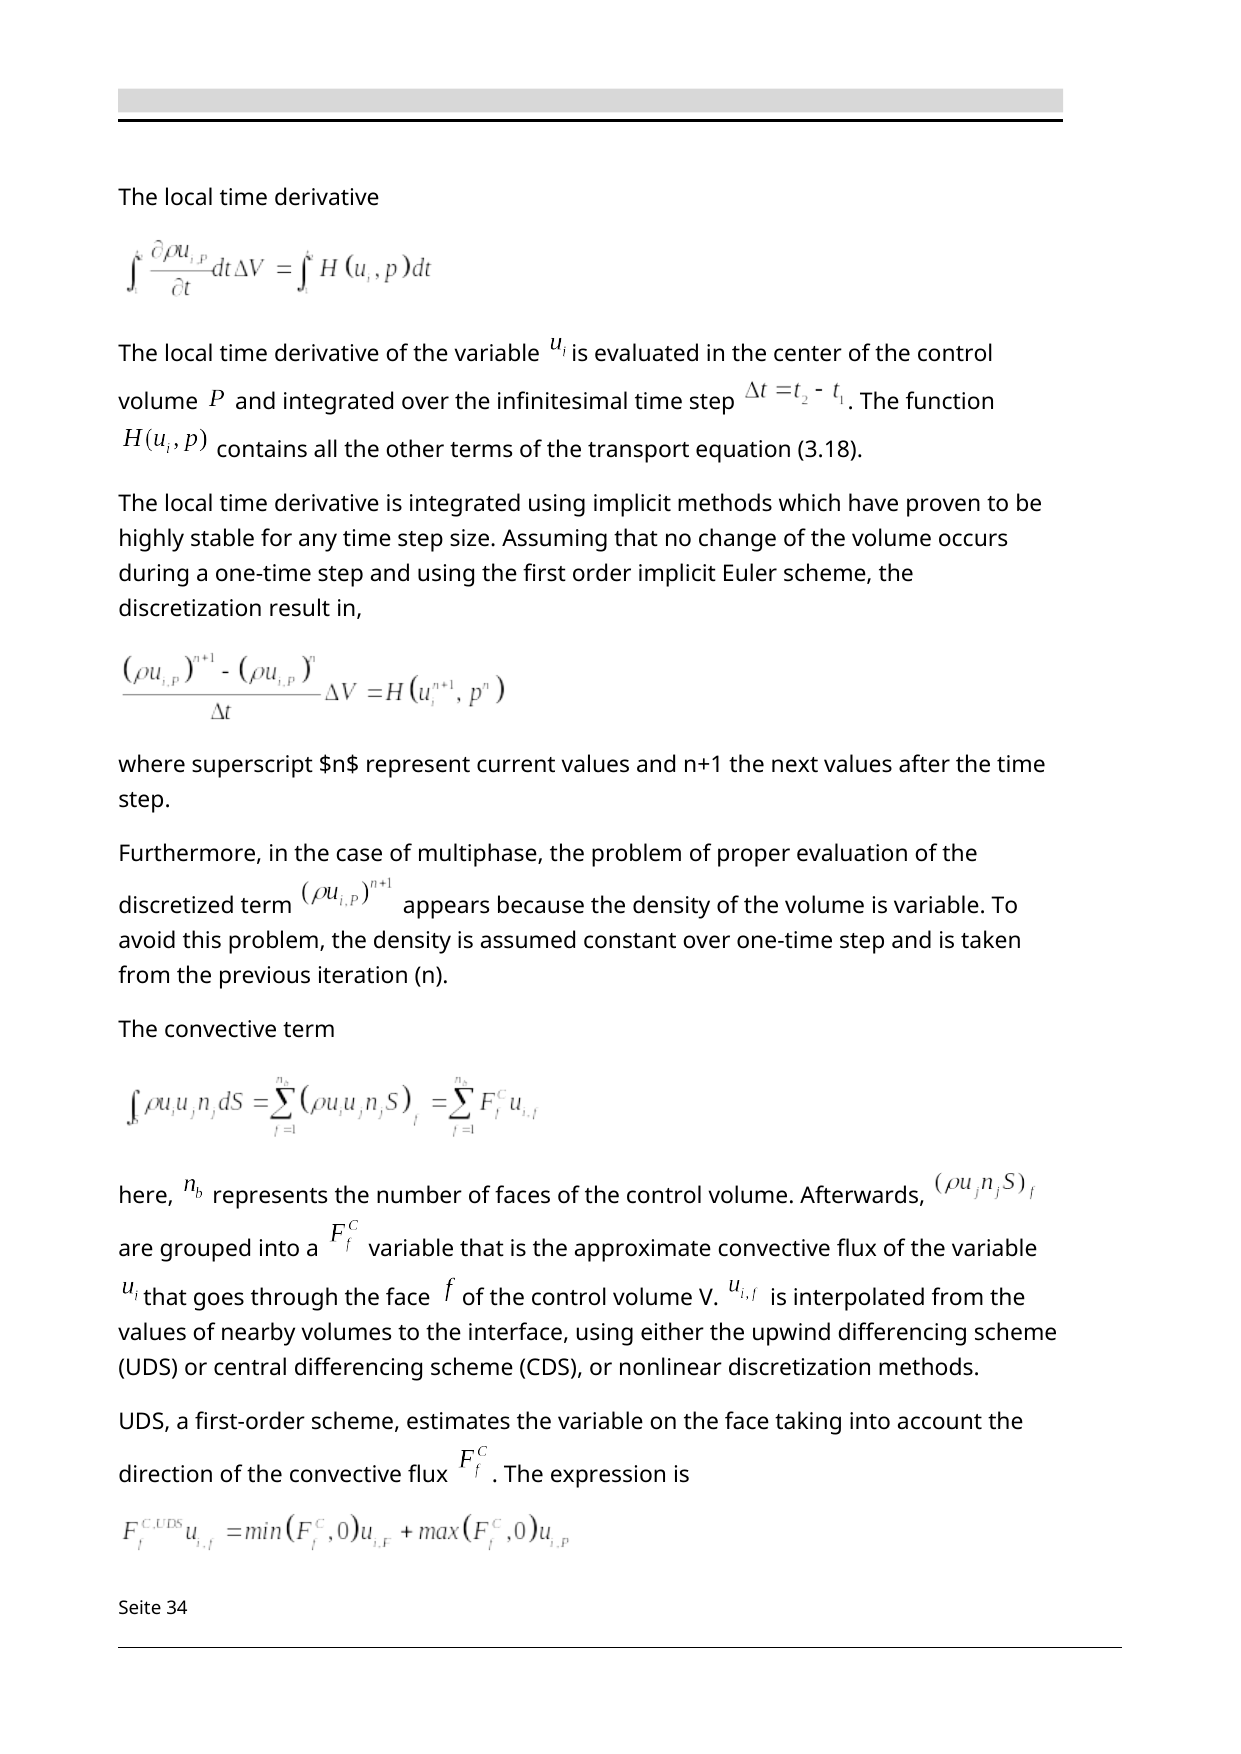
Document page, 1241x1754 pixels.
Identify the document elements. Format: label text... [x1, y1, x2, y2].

text The local time derivative of the variable is evaluated in the center of the control volume and integrated over the infinitesimal time step . The function contains all the other terms of the transport equation (3.18). [118, 324, 1063, 464]
text Furthermore, in the case of multiphase, the problem of proper evaluation of the discretized term appears because the density of the volume is variable. To avoid this problem, the density is assumed constant over one-time step and is taken from the previous iteration (n). [118, 837, 1063, 991]
text here, represents the number of faces of the control volume. Afterwards, are grouped into a variable that is the approximate convective flux of the variable that goes through the face of the control volume V. is interpolated from the values of nearby volumes to the interface, using either the upwind differencing scheme (UDS) or central differencing scheme (CDS), or nonlinear discretization methods. [118, 1164, 1063, 1382]
text The local time derivative is integrated using implicit methods which have proven to be highly stable for any time step size. Assuming that no change of the volume occurs during a one-time step and using the first order implicit Euler scheme, the discretization result in, [118, 487, 1063, 623]
text The local time derivative [118, 181, 1063, 212]
text UDS, a first-order scheme, estimates the variable on the face taking into account the direction of the convective flux . The expression is [118, 1405, 1063, 1489]
text The convective term [118, 1013, 1063, 1044]
text where superscript $n$ represent current values and n+1 the next values after the time step. [118, 748, 1063, 814]
